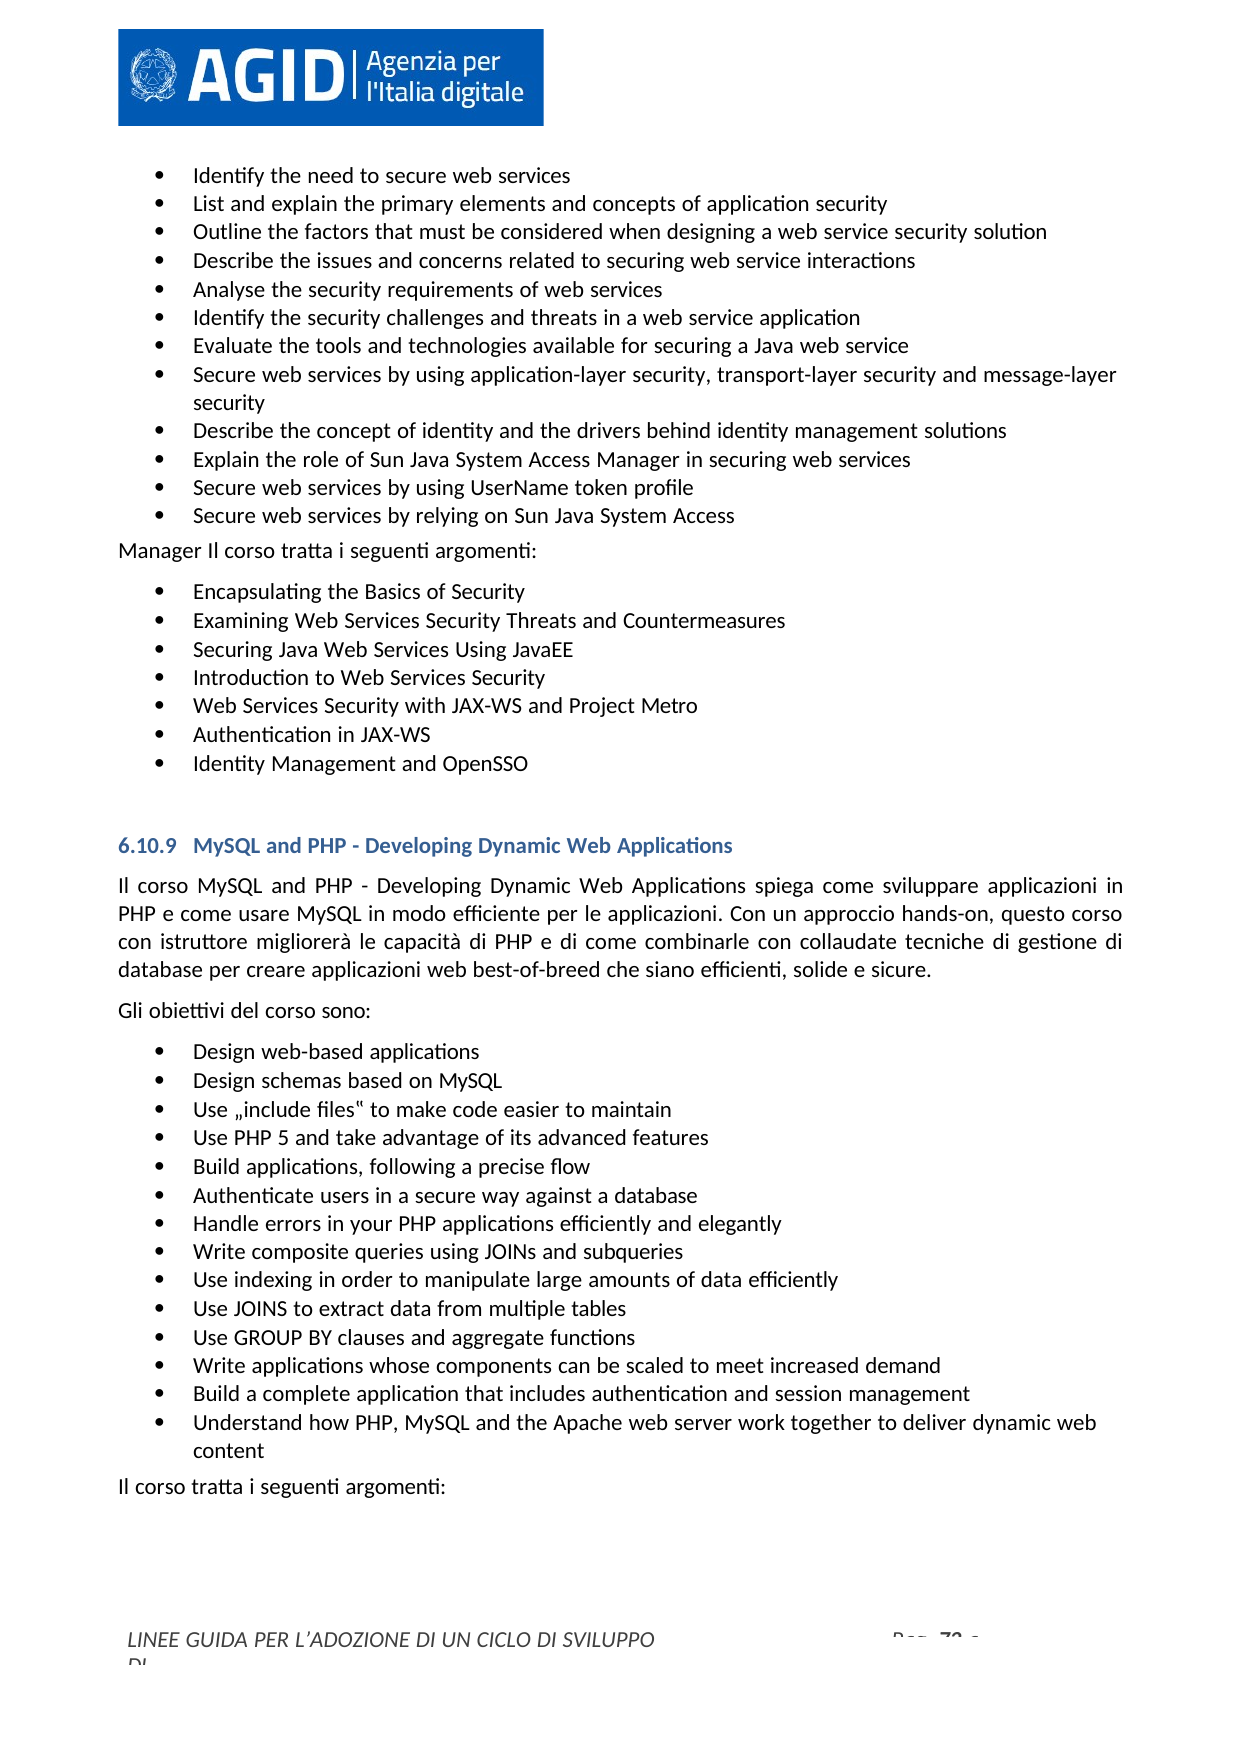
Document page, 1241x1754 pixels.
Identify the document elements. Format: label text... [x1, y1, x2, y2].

list Authentication in JAX-WS [155, 719, 1203, 749]
text Il corso MySQL and PHP - Developing Dynamic Web Applications spiega come sviluppare applicazioni in PHP e come usare MySQL in modo efficiente per le applicazioni. Con un approccio hands-on, questo corso con istruttore migliorerà le capacità di PHP e di come combinarle con collaudate tecniche di gestione di database per creare applicazioni web best-of-breed che siano efficienti, solide e sicure. [118, 871, 1123, 983]
list Describe the concept of identity and the drivers behind identity management solutions [155, 416, 1203, 445]
list Build applications, following a precise flow [155, 1151, 1203, 1180]
list Use PHP 5 and take advantage of its advanced features [155, 1123, 1203, 1151]
list Evaluate the tools and technologies available for securing a Java web service [155, 332, 1203, 360]
list Securing Java Web Services Using JavaEE [155, 634, 1203, 663]
subtitle MySQL and PHP - Developing Dynamic Web Applications [118, 831, 1203, 859]
picture [118, 29, 544, 126]
list Secure web services by relying on Sun Java System Access Manager Il corso tratta i seguenti argomenti: [118, 501, 820, 564]
list Secure web services by using UserName token profile [155, 473, 1203, 501]
list Write applications whose components can be scaled to meet increased demand [155, 1351, 1203, 1379]
list Introduction to Web Services Security [155, 663, 1203, 691]
list Use GROUP BY clauses and aggregate functions [155, 1322, 1203, 1351]
list Handle errors in your PHP applications efficiently and elegantly [155, 1209, 1203, 1237]
list Identify the need to secure web services [155, 161, 1203, 189]
list Describe the issues and concerns related to securing web service interactions [155, 245, 1203, 274]
list Secure web services by using application-layer security, transport-layer security and message-layer security [155, 360, 1123, 416]
list Analyse the security requirements of web services [155, 274, 1203, 303]
list Understand how PHP, MySQL and the Apache web server work together to deliver dynamic web content [155, 1408, 1123, 1464]
list Use indexing in order to manipulate large amounts of data efficiently [155, 1265, 1203, 1293]
list Write composite queries using JOINs and subqueries [155, 1237, 1203, 1265]
list Encapsulating the Basics of Security [155, 577, 1203, 605]
list Outline the factors that must be considered when designing a web service security solution [155, 217, 1203, 245]
list Explain the role of Sun Java System Access Manager in securing web services [155, 445, 1203, 473]
list Use JOINS to extract data from multiple tables [155, 1293, 1203, 1322]
list Web Services Security with JAX-WS and Project Metro [155, 691, 1203, 719]
text Gli obiettivi del corso sono: [118, 996, 1203, 1024]
list Authenticate users in a secure way against a database [155, 1180, 1203, 1209]
list Examining Web Services Security Threats and Countermeasures [155, 605, 1203, 634]
list Identity Management and OpenSSO [155, 749, 1203, 778]
list Design schemas based on MySQL [155, 1066, 1203, 1095]
text Il corso tratta i seguenti argomenti: [118, 1472, 1203, 1500]
list Design web-based applications [155, 1037, 1203, 1066]
list Build a complete application that includes authentication and session management [155, 1379, 1203, 1408]
list Identify the security challenges and threats in a web service application [155, 303, 1203, 332]
list Use „include files‟ to make code easier to maintain [155, 1095, 1203, 1123]
list List and explain the primary elements and concepts of application security [155, 189, 1203, 217]
